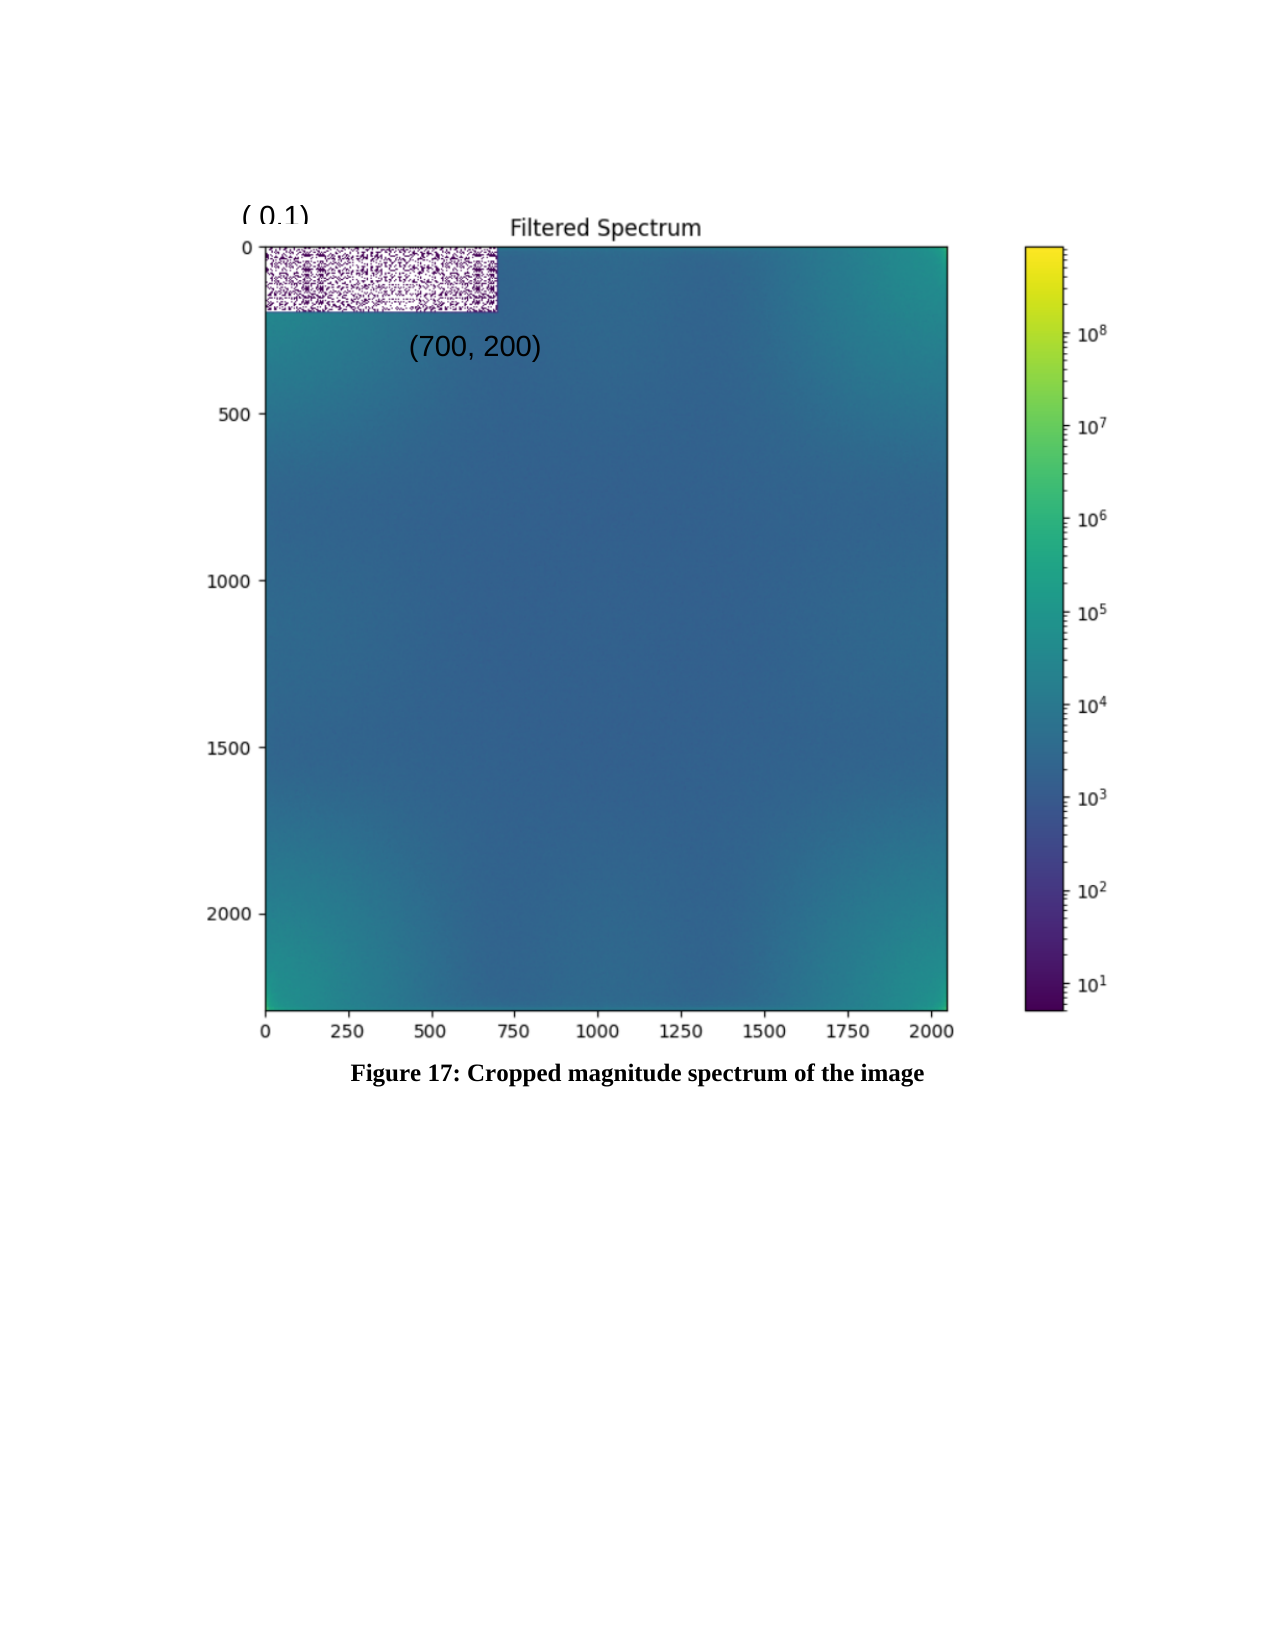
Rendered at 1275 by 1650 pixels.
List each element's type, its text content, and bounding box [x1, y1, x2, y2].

text Figure 17: Cropped magnitude spectrum of the image [150, 1058, 1125, 1087]
picture [150, 182, 1126, 1054]
